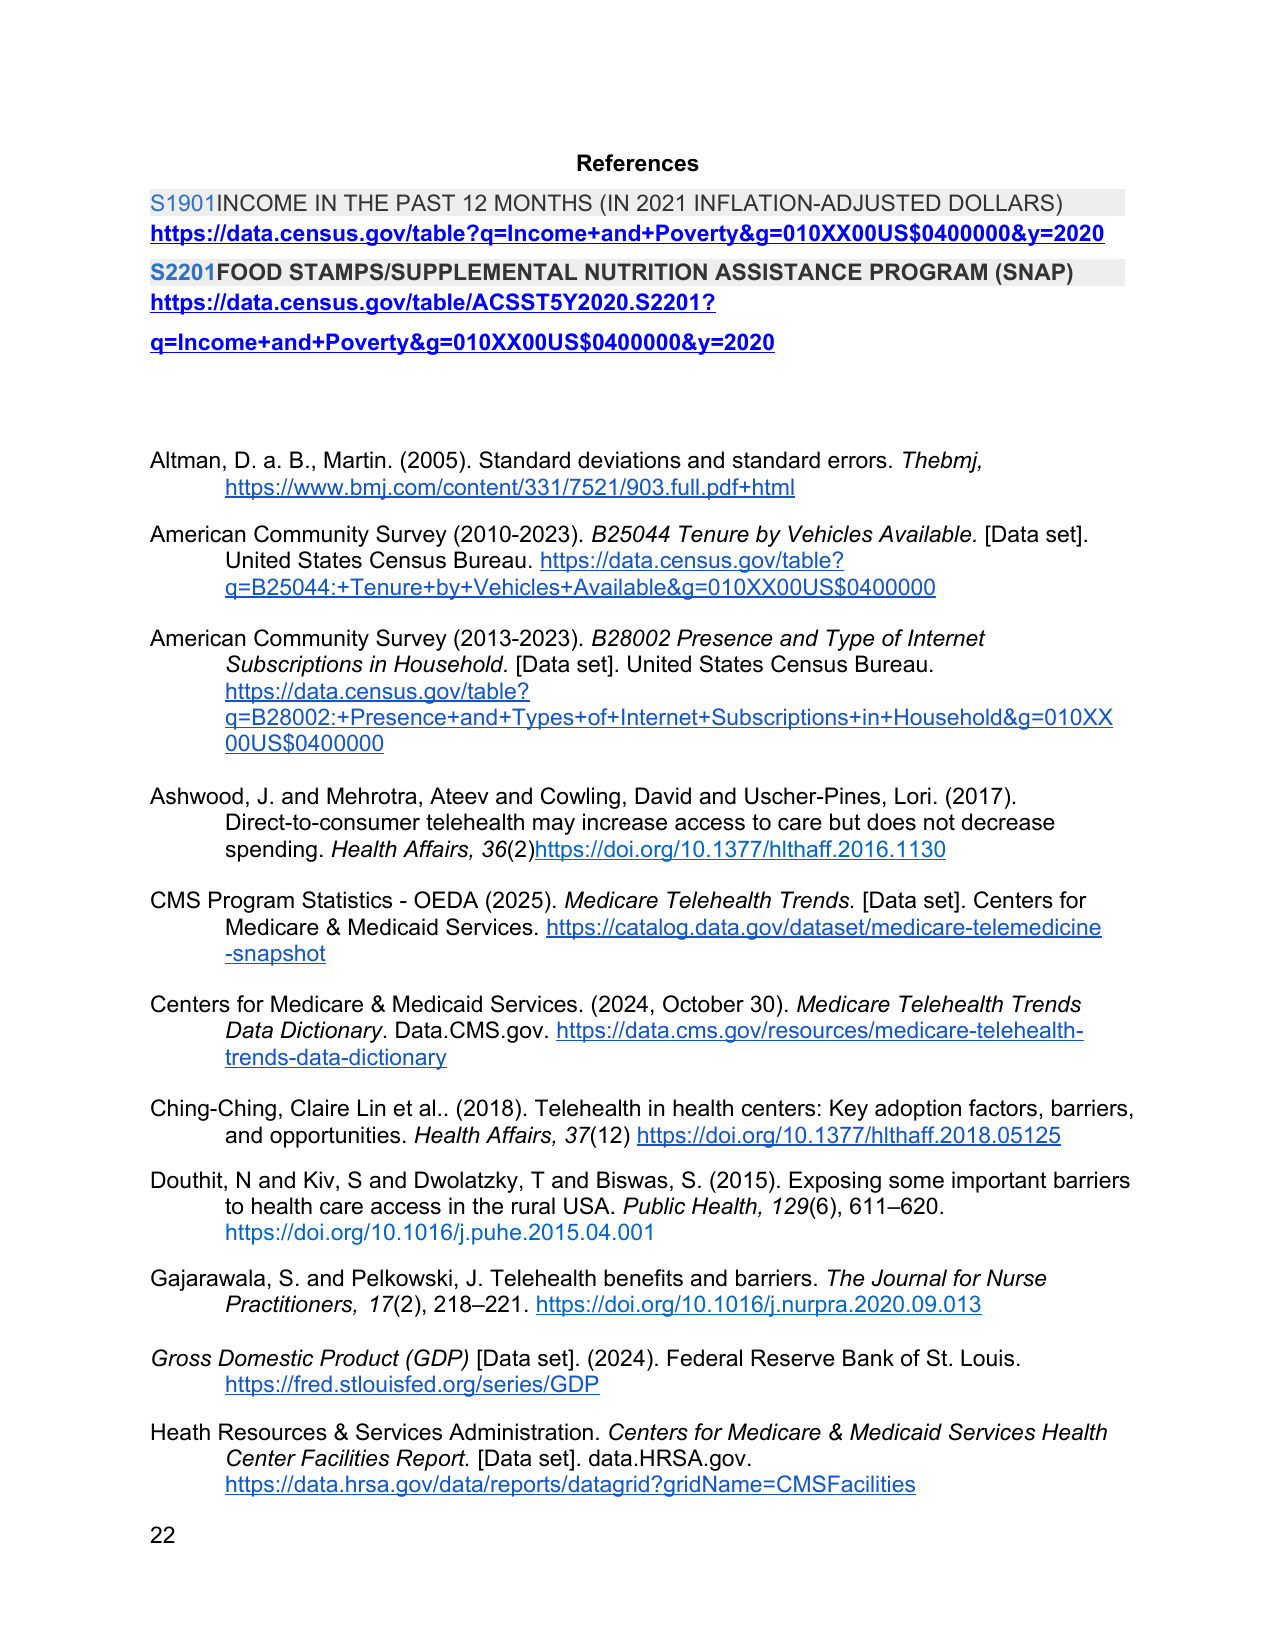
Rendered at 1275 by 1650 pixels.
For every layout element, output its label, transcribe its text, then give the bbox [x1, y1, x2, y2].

text Altman, D. a. B., Martin. (2005). Standard deviations and standard errors. Thebmj, [150, 447, 1148, 474]
text Ashwood, J. and Mehrotra, Ateev and Cowling, David and Uscher-Pines, Lori. (2017). [150, 783, 1148, 809]
subtitle S2201FOOD STAMPS/SUPPLEMENTAL NUTRITION ASSISTANCE PROGRAM (SNAP) [150, 259, 1125, 286]
text Medicare & Medicaid Services. https://catalog.data.gov/dataset/medicare-telemedicine [225, 913, 1125, 940]
text Douthit, N and Kiv, S and Dwolatzky, T and Biswas, S. (2015). Exposing some important barriers [150, 1167, 1148, 1193]
text https://data.census.gov/table?q=Income+and+Poverty&g=010XX00US$0400000&y=2020 [150, 220, 1125, 246]
text References [150, 150, 1125, 176]
text Data Dictionary. Data.CMS.gov. https://data.cms.gov/resources/medicare-telehealth-trends-data-dictionary [225, 1017, 1125, 1070]
text and opportunities. Health Affairs, 37(12) https://doi.org/10.1377/hlthaff.2018.05125 [150, 1122, 1148, 1148]
text Heath Resources & Services Administration. Centers for Medicare & Medicaid Services Health [150, 1418, 1131, 1445]
text Center Facilities Report. [Data set]. data.HRSA.gov. https://data.hrsa.gov/data/reports/datagrid?gridName=CMSFacilities [225, 1445, 1131, 1497]
text American Community Survey (2013-2023). B28002 Presence and Type of Internet [150, 625, 1125, 651]
text United States Census Bureau. https://data.census.gov/table?q=B25044:+Tenure+by+Vehicles+Available&g=010XX00US$0400000 [225, 547, 1125, 600]
text Gross Domestic Product (GDP) [Data set]. (2024). Federal Reserve Bank of St. Louis. [150, 1345, 1125, 1371]
text Ching-Ching, Claire Lin et al.. (2018). Telehealth in health centers: Key adoption factors, barriers, [150, 1095, 1148, 1122]
text Direct-to-consumer telehealth may increase access to care but does not decrease spending. Health Affairs, 36(2)https://doi.org/10.1377/hlthaff.2016.1130 [225, 809, 1148, 862]
text CMS Program Statistics - OEDA (2025). Medicare Telehealth Trends. [Data set]. Centers for [150, 887, 1125, 913]
text https://fred.stlouisfed.org/series/GDP [150, 1371, 1125, 1398]
text https://www.bmj.com/content/331/7521/903.full.pdf+html [150, 474, 1148, 500]
text to health care access in the rural USA. Public Health, 129(6), 611–620. https://doi.org/10.1016/j.puhe.2015.04.001 [225, 1193, 1148, 1246]
text Practitioners, 17(2), 218–221. https://doi.org/10.1016/j.nurpra.2020.09.013 [150, 1291, 1148, 1317]
text Centers for Medicare & Medicaid Services. (2024, October 30). Medicare Telehealth Trends [150, 991, 1125, 1017]
text Subscriptions in Household. [Data set]. United States Census Bureau. https://data.census.gov/table?q=B28002:+Presence+and+Types+of+Internet+Subscriptions+in+Household&g=010XX00US$0400000 [225, 651, 1125, 757]
text https://data.census.gov/table/ACSST5Y2020.S2201?q=Income+and+Poverty&g=010XX00US$0400000&y=2020 [150, 289, 1125, 355]
subtitle S1901INCOME IN THE PAST 12 MONTHS (IN 2021 INFLATION-ADJUSTED DOLLARS) [150, 189, 1125, 216]
text Gajarawala, S. and Pelkowski, J. Telehealth benefits and barriers. The Journal for Nurse [150, 1264, 1148, 1291]
text American Community Survey (2010-2023). B25044 Tenure by Vehicles Available. [Data set]. [150, 521, 1125, 547]
text -snapshot [225, 940, 1125, 966]
